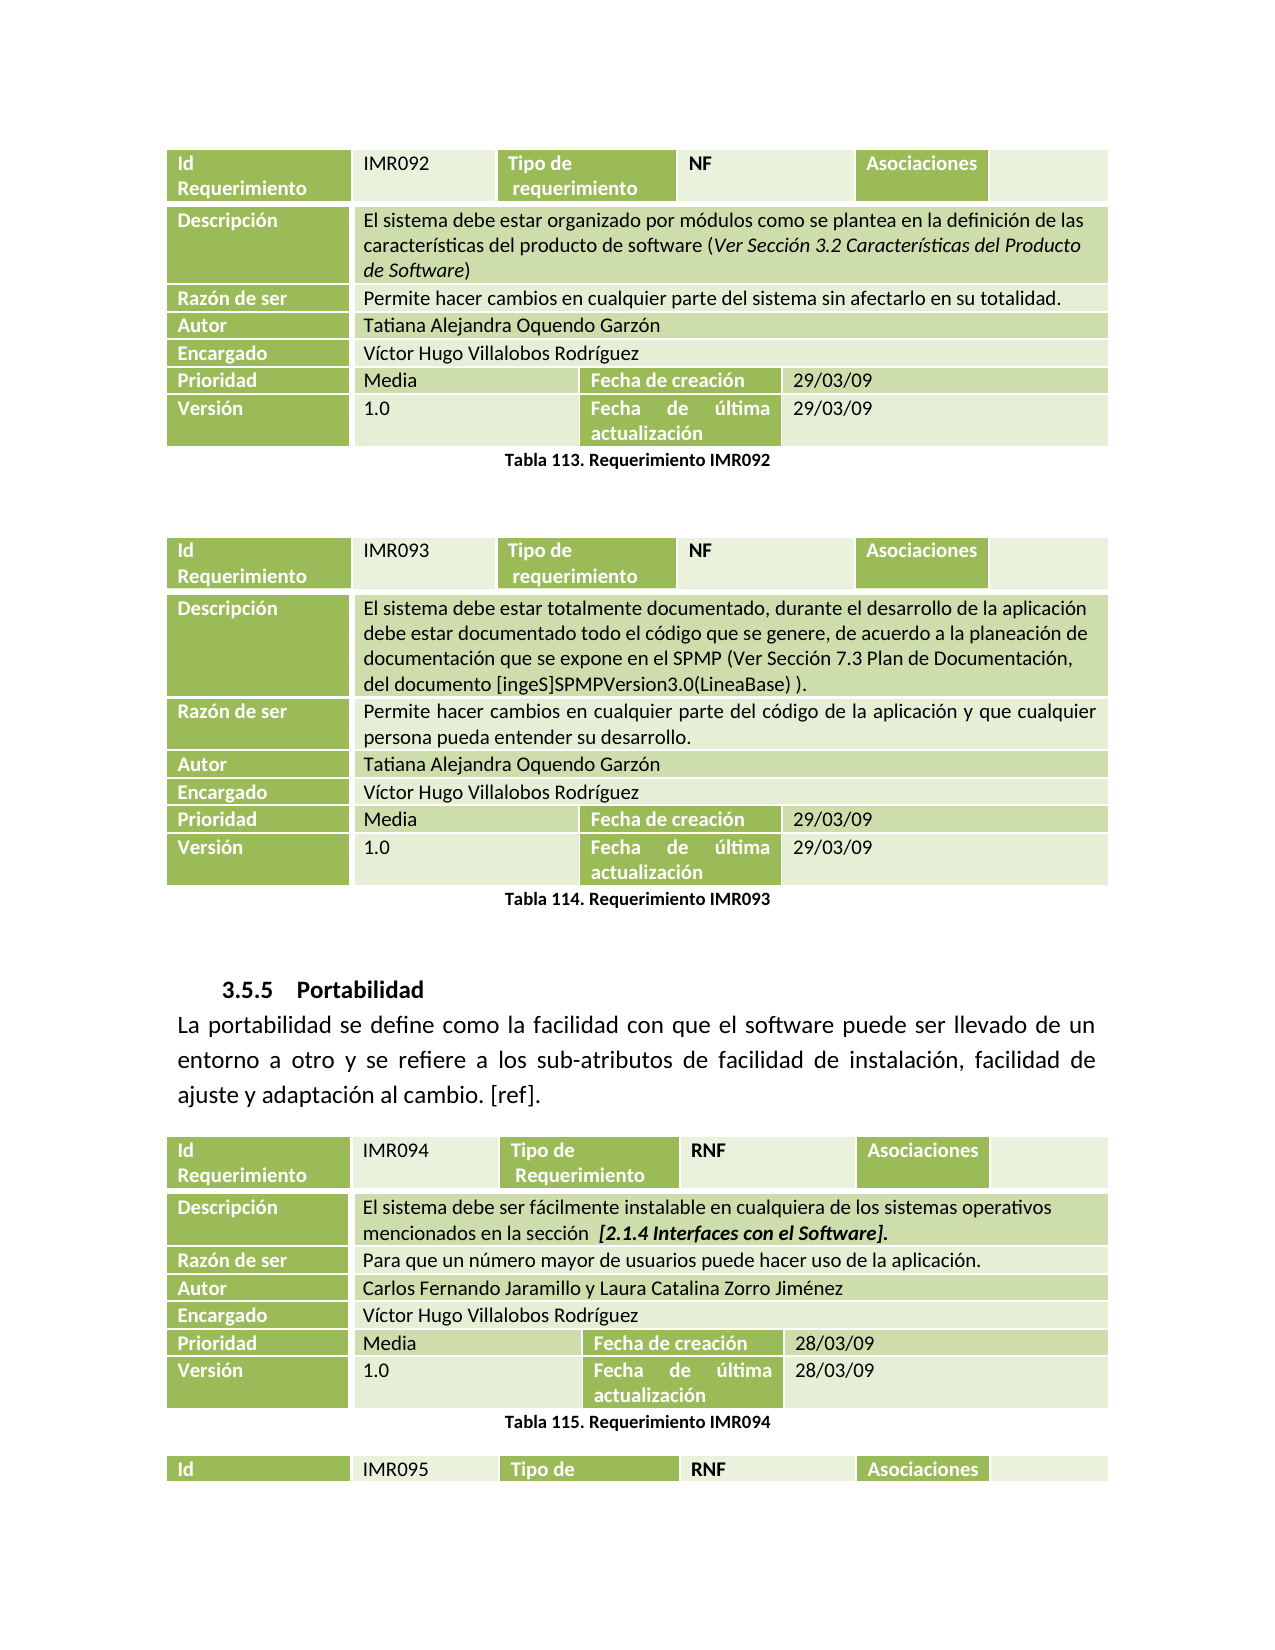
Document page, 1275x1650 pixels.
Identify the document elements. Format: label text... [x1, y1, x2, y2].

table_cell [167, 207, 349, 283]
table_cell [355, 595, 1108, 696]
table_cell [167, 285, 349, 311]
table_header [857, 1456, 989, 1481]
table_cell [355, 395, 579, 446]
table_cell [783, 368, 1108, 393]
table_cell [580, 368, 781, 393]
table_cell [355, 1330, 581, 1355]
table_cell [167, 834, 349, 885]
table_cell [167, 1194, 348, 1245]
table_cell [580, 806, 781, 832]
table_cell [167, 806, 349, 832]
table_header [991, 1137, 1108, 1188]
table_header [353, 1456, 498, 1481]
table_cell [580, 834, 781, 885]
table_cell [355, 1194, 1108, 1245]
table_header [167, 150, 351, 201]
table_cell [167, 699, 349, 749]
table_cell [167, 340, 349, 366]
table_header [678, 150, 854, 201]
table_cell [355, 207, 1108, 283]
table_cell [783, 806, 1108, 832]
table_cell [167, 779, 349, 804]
text Tabla 115. Requerimiento IMR094 [177, 1410, 1098, 1433]
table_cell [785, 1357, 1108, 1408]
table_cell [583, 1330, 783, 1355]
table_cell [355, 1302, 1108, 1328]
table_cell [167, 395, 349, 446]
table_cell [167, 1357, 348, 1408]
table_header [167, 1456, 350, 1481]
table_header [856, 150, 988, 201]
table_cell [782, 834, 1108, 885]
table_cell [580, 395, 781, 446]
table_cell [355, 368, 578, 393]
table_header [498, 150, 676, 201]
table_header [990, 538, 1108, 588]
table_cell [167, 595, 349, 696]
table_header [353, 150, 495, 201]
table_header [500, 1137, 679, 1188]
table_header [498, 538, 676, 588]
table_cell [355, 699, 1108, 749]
text Tabla 113. Requerimiento IMR092 [177, 448, 1098, 471]
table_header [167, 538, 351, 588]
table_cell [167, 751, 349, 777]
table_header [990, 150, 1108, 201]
text Tabla 114. Requerimiento IMR093 [177, 887, 1098, 910]
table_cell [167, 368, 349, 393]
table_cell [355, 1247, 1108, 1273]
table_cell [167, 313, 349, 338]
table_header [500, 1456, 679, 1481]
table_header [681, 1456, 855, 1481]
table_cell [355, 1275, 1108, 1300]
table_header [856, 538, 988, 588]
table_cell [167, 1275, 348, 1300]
text La portabilidad se define como la facilidad con que el software puede ser llevado de un entorno a otro y se refiere a los sub-atributos de facilidad de instalación, facilidad de ajuste y adaptación al cambio. [ref]. [177, 1009, 1098, 1110]
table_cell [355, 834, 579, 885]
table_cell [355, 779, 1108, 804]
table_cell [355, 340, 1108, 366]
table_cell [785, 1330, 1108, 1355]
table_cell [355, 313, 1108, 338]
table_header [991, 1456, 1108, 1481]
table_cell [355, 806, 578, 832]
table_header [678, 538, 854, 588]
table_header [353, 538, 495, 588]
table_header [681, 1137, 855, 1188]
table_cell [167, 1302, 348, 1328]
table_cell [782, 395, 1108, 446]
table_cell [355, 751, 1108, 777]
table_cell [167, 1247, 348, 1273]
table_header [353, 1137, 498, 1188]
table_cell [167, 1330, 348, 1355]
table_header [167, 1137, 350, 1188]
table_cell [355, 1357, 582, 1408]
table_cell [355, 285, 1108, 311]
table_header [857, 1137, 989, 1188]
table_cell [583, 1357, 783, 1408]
subtitle Portabilidad [222, 974, 1098, 1005]
